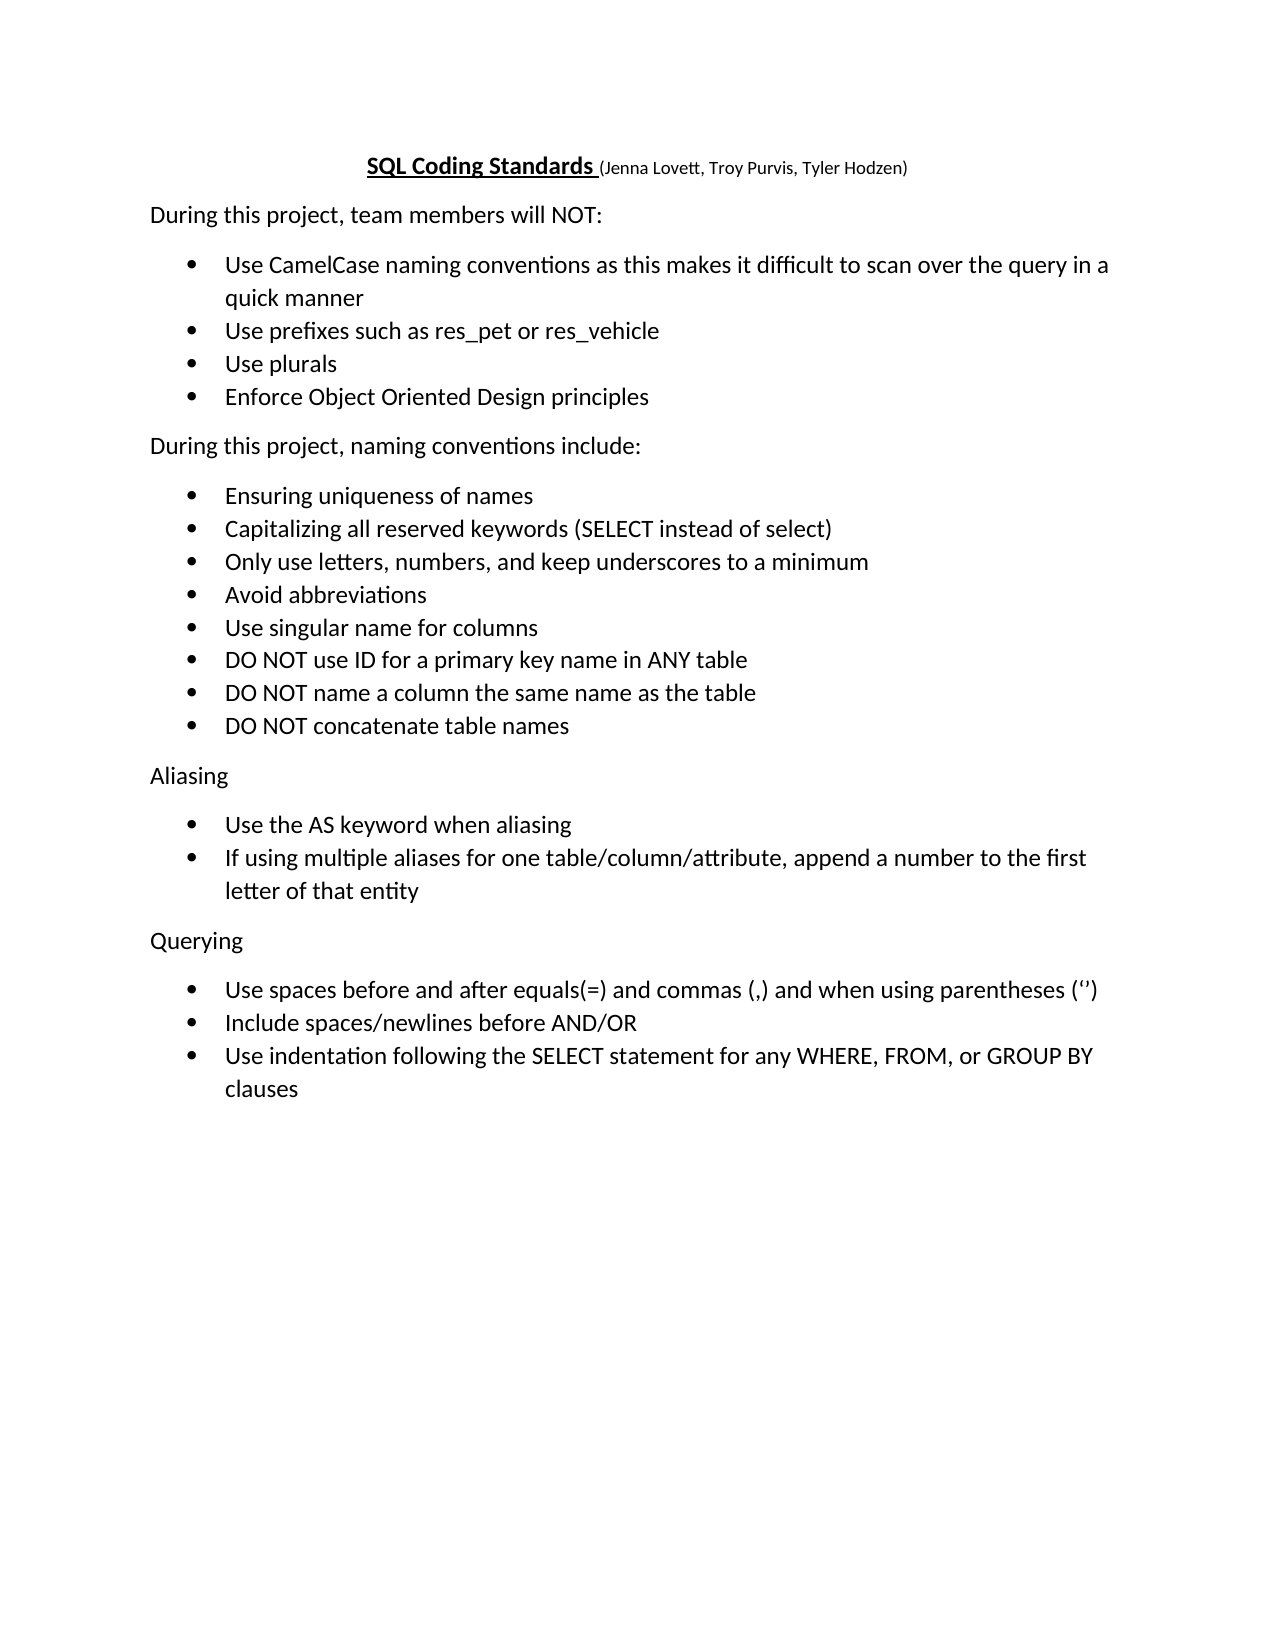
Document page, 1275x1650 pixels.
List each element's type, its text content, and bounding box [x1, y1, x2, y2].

list Use singular name for columns [187, 612, 1125, 642]
text Aliasing [150, 760, 1125, 791]
list DO NOT name a column the same name as the table [187, 677, 1125, 708]
text Querying [150, 925, 1125, 956]
list DO NOT concatenate table names [187, 710, 1125, 741]
list Use plurals [187, 348, 1125, 378]
list Use prefixes such as res_pet or res_vehicle [187, 315, 1125, 346]
list Enforce Object Oriented Design principles [187, 381, 1125, 411]
list Use indentation following the SELECT statement for any WHERE, FROM, or GROUP BY clauses [187, 1040, 1125, 1104]
list Capitalizing all reserved keywords (SELECT instead of select) [187, 513, 1125, 543]
list Use spaces before and after equals(=) and commas (,) and when using parentheses (‘’) [187, 974, 1125, 1005]
list Use the AS keyword when aliasing [187, 809, 1125, 840]
text During this project, team members will NOT: [150, 199, 1125, 230]
list If using multiple aliases for one table/column/attribute, append a number to the first letter of that entity [187, 842, 1125, 906]
list Ensuring uniqueness of names [187, 480, 1125, 511]
list Only use letters, numbers, and keep underscores to a minimum [187, 546, 1125, 576]
text SQL Coding Standards (Jenna Lovett, Troy Purvis, Tyler Hodzen) [150, 150, 1125, 181]
list Avoid abbreviations [187, 579, 1125, 609]
list Use CamelCase naming conventions as this makes it difficult to scan over the query in a quick manner [187, 249, 1125, 313]
list Include spaces/newlines before AND/OR [187, 1007, 1125, 1038]
list DO NOT use ID for a primary key name in ANY table [187, 644, 1125, 675]
text During this project, naming conventions include: [150, 430, 1125, 461]
